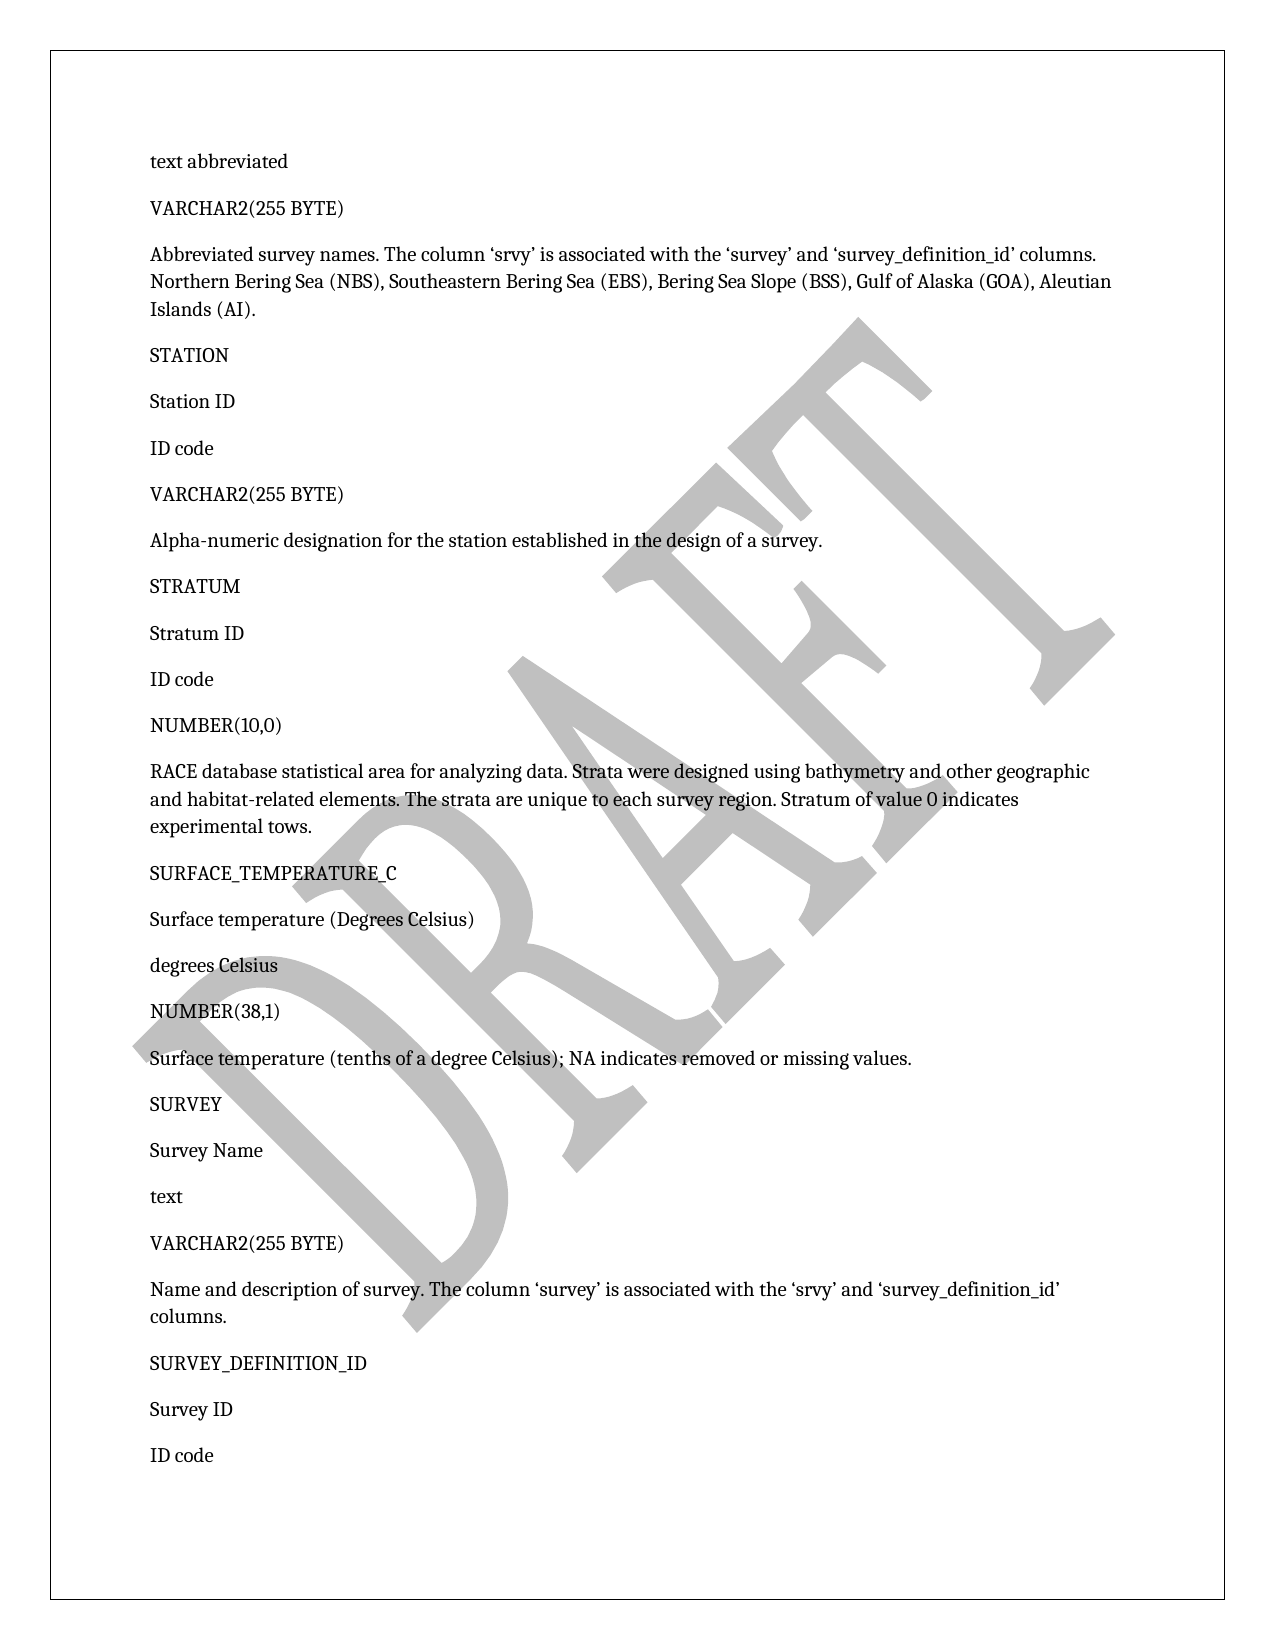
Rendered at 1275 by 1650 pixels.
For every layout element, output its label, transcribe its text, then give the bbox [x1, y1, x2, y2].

text Station ID [150, 390, 1125, 414]
text Name and description of survey. The column ‘survey’ is associated with the ‘srvy’ and ‘survey_definition_id’ columns. [150, 1277, 1125, 1329]
text ID code [150, 1444, 1125, 1468]
text STATION [150, 344, 1125, 368]
text RACE database statistical area for analyzing data. Strata were designed using bathymetry and other geographic and habitat-related elements. The strata are unique to each survey region. Stratum of value 0 indicates experimental tows. [150, 760, 1125, 839]
text SURVEY [150, 1092, 1125, 1116]
text SURVEY_DEFINITION_ID [150, 1351, 1125, 1375]
text VARCHAR2(255 BYTE) [150, 196, 1125, 220]
text ID code [150, 436, 1125, 460]
text NUMBER(38,1) [150, 1000, 1125, 1024]
text text abbreviated [150, 150, 1125, 174]
text Abbreviated survey names. The column ‘srvy’ is associated with the ‘survey’ and ‘survey_definition_id’ columns. Northern Bering Sea (NBS), Southeastern Bering Sea (EBS), Bering Sea Slope (BSS), Gulf of Alaska (GOA), Aleutian Islands (AI). [150, 242, 1125, 321]
text STRATUM [150, 575, 1125, 599]
text VARCHAR2(255 BYTE) [150, 482, 1125, 506]
text SURFACE_TEMPERATURE_C [150, 861, 1125, 885]
text Survey ID [150, 1397, 1125, 1421]
text NUMBER(10,0) [150, 714, 1125, 738]
text text [150, 1185, 1125, 1209]
text VARCHAR2(255 BYTE) [150, 1231, 1125, 1255]
text degrees Celsius [150, 954, 1125, 978]
text Stratum ID [150, 621, 1125, 645]
text ID code [150, 667, 1125, 691]
text Surface temperature (tenths of a degree Celsius); NA indicates removed or missing values. [150, 1046, 1125, 1070]
text Survey Name [150, 1139, 1125, 1163]
text Surface temperature (Degrees Celsius) [150, 907, 1125, 931]
text Alpha-numeric designation for the station established in the design of a survey. [150, 529, 1125, 553]
